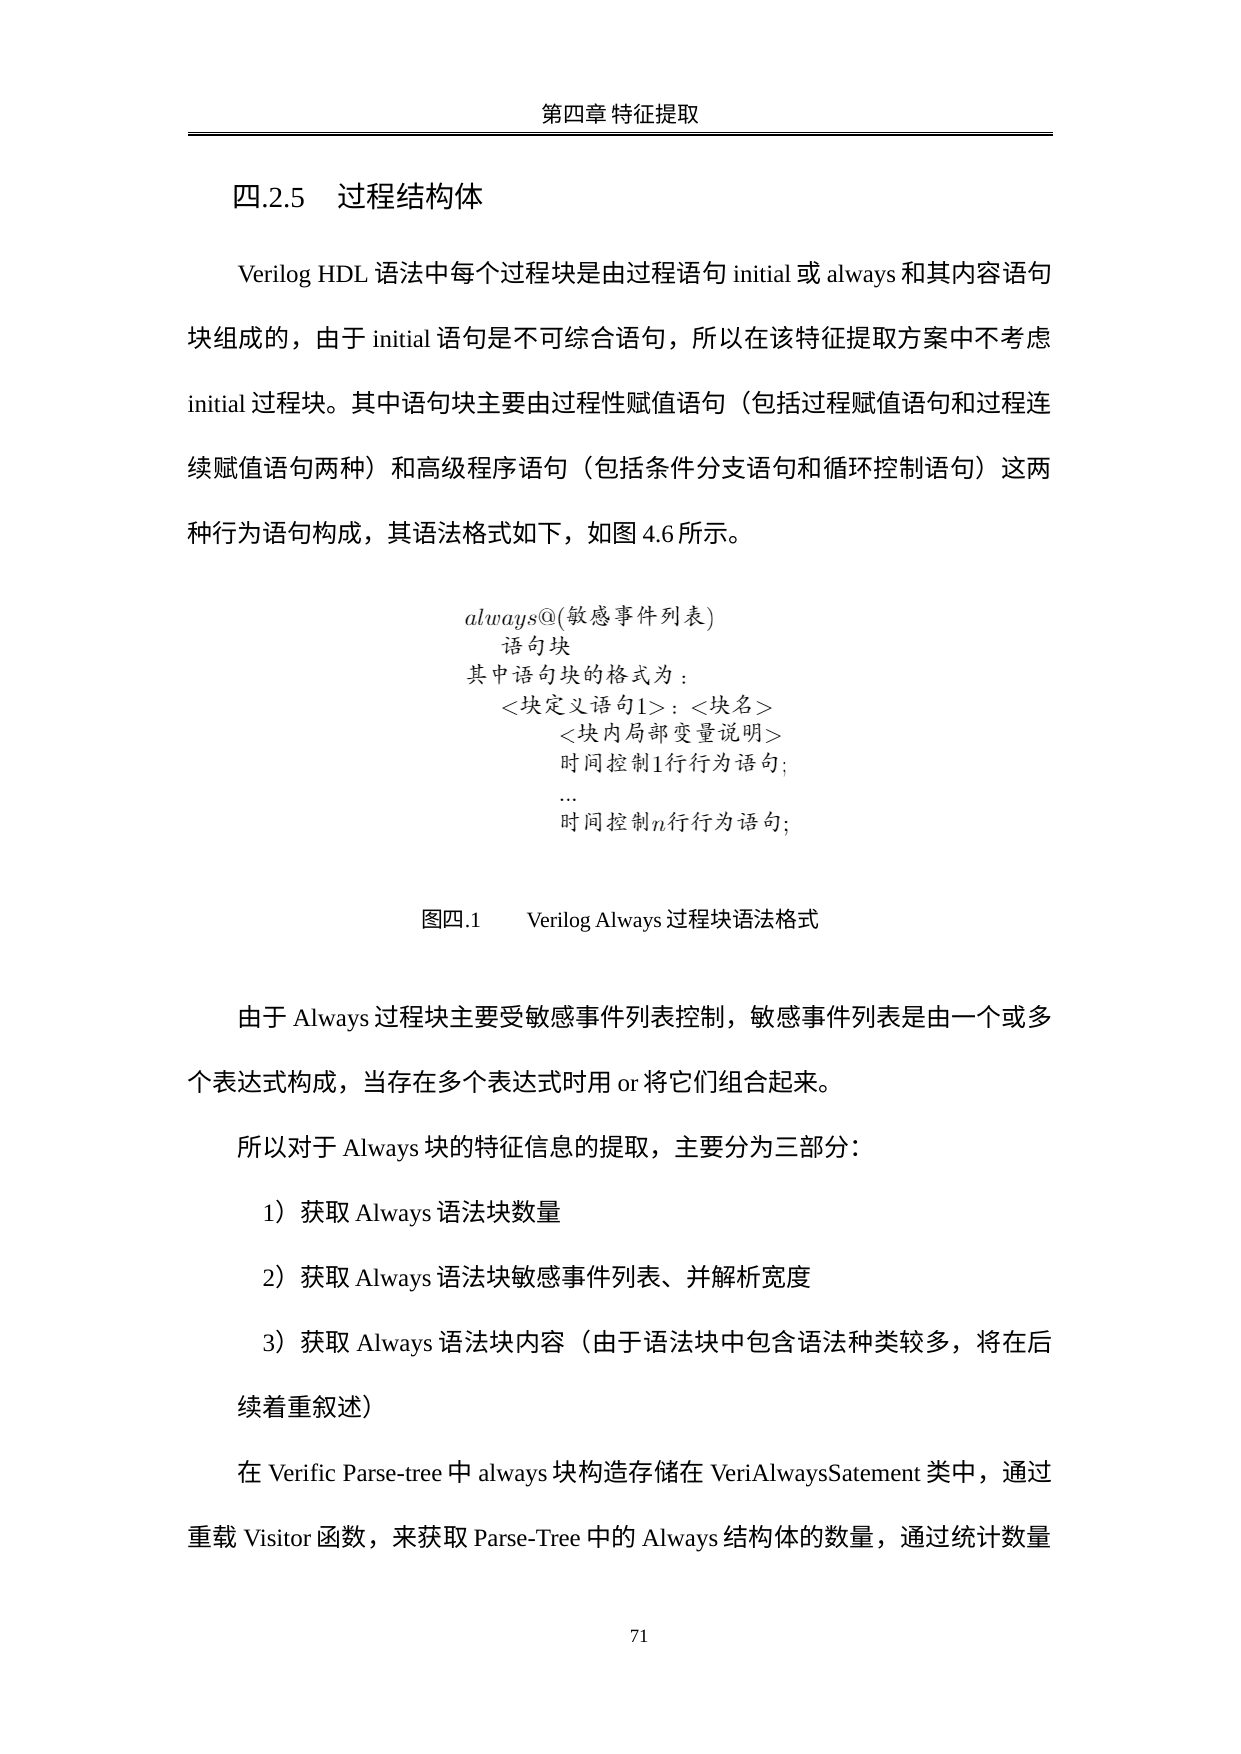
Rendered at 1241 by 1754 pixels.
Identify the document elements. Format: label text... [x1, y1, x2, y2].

list 获取Always语法块敏感事件列表、并解析宽度 [237, 1243, 1053, 1308]
text 由于Always过程块主要受敏感事件列表控制，敏感事件列表是由一个或多个表达式构成，当存在多个表达式时用or将它们组合起来。 [187, 983, 1053, 1113]
picture [444, 597, 821, 860]
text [187, 1438, 1053, 1568]
text Verilog Always过程块语法格式 [187, 902, 1053, 934]
list 获取Always语法块内容（由于语法块中包含语法种类较多，将在后续着重叙述） [237, 1308, 1053, 1438]
text Verilog HDL语法中每个过程块是由过程语句initial或always和其内容语句块组成的，由于initial语句是不可综合语句，所以在该特征提取方案中不考虑initial过程块。其中语句块主要由过程性赋值语句（包括过程赋值语句和过程连续赋值语句两种）和高级程序语句（包括条件分支语句和循环控制语句）这两种行为语句构成，其语法格式如下，如图4.6所示。 [187, 239, 1053, 564]
list 获取Always语法块数量 [237, 1178, 1053, 1243]
subtitle 过程结构体 [232, 162, 1053, 227]
text 所以对于Always块的特征信息的提取，主要分为三部分： [187, 1113, 1053, 1178]
